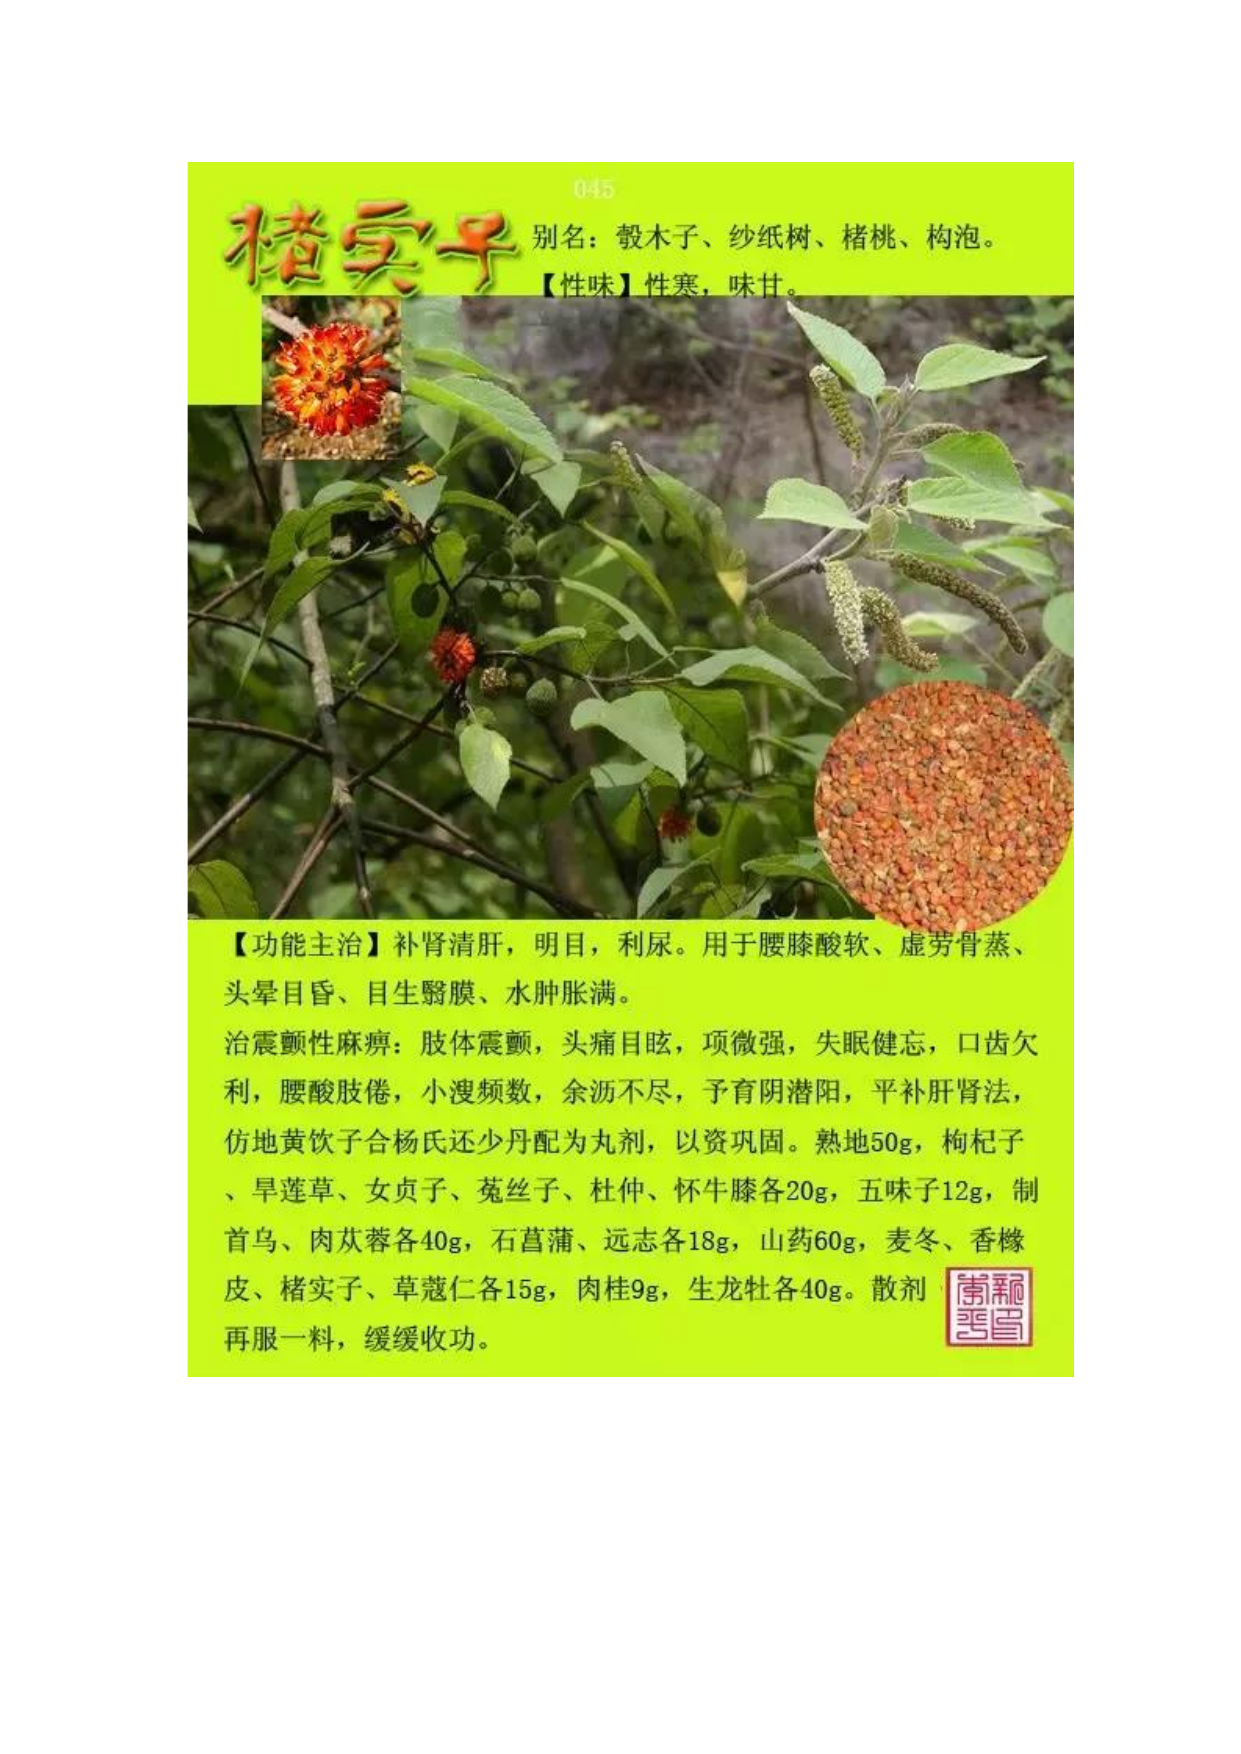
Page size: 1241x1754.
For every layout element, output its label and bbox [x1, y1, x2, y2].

picture [187, 162, 1074, 1377]
